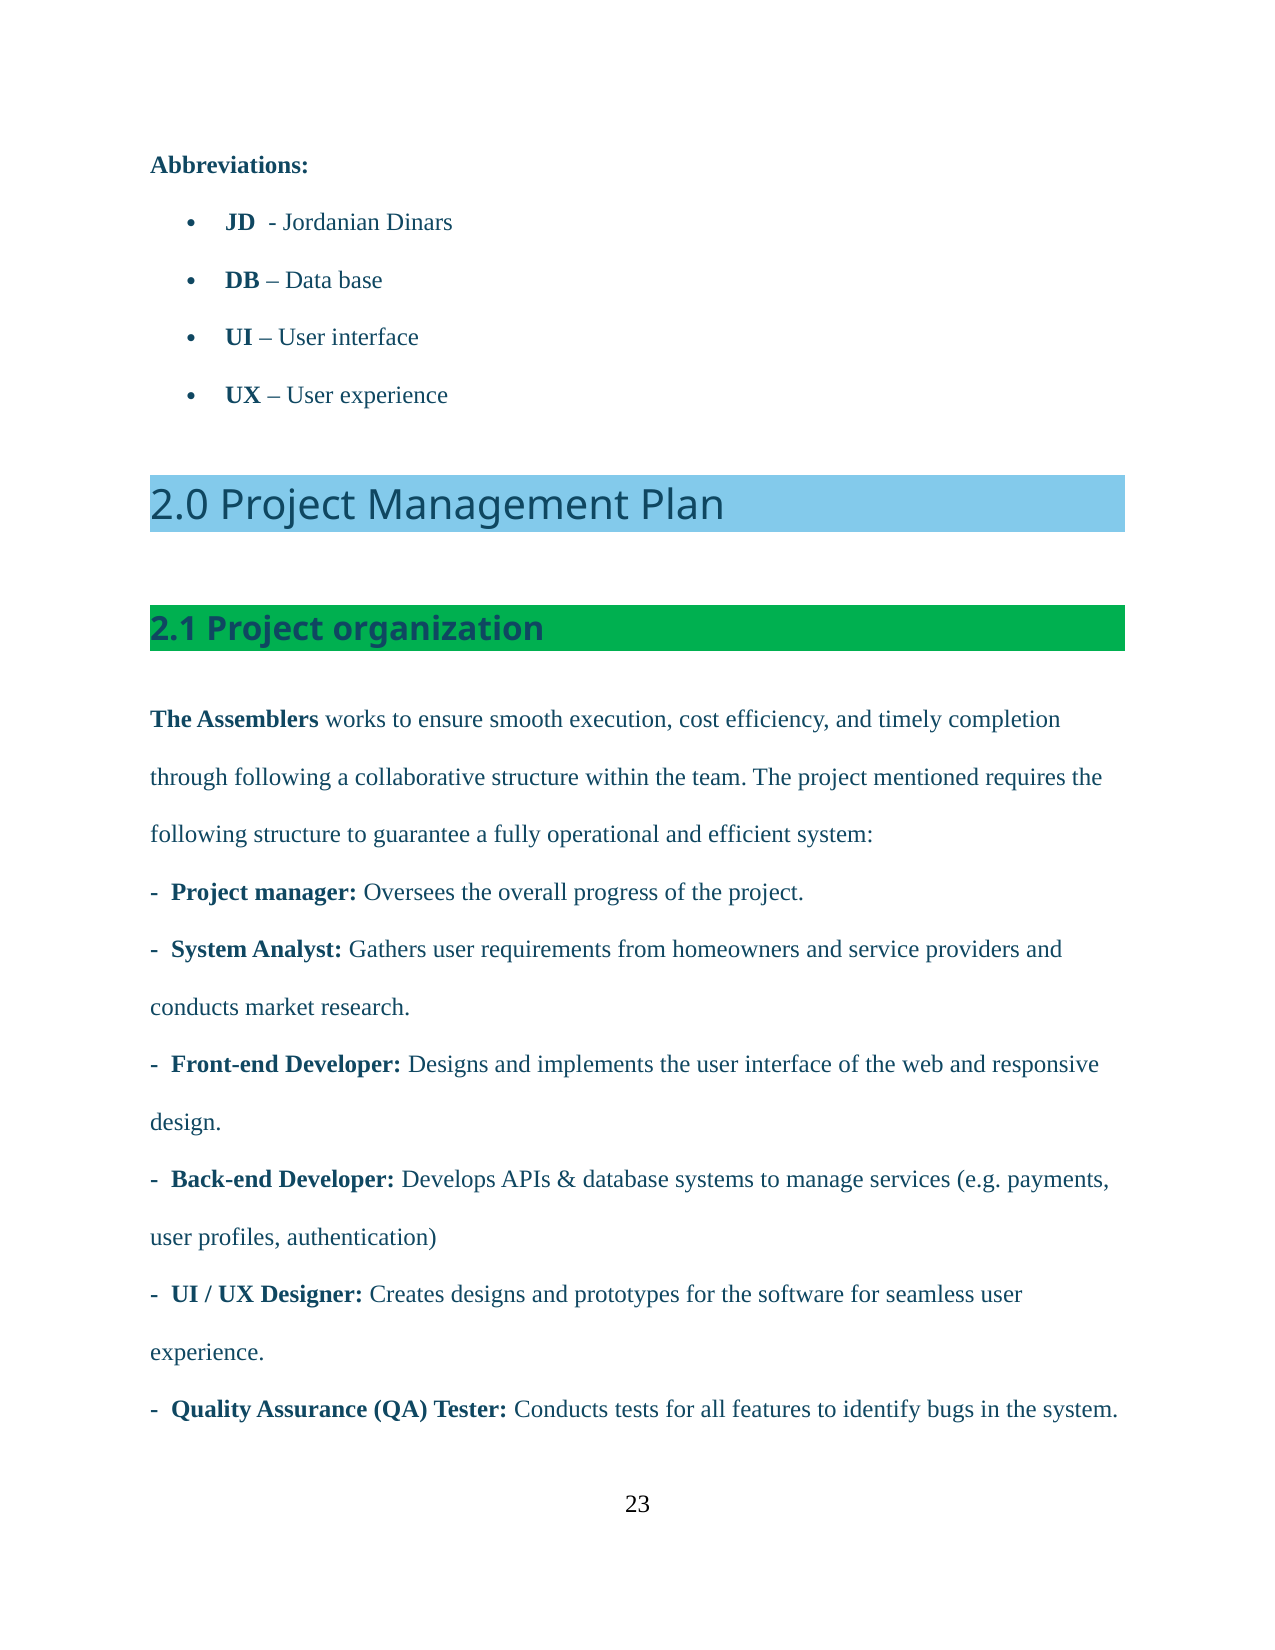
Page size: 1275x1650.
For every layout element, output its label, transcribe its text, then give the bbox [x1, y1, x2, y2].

list DB – Data base [187, 265, 1125, 294]
list JD - Jordanian Dinars [187, 207, 1125, 236]
text - Quality Assurance (QA) Tester: Conducts tests for all features to identify bugs in the system. [150, 1394, 1125, 1423]
text - Project manager: Oversees the overall progress of the project. [150, 877, 1125, 906]
list UI – User interface [187, 322, 1125, 351]
list UX – User experience [187, 380, 1125, 409]
text Abbreviations: [150, 150, 1125, 179]
text - Front-end Developer: Designs and implements the user interface of the web and responsive design. [150, 1049, 1125, 1136]
text - System Analyst: Gathers user requirements from homeowners and service providers and conducts market research. [150, 934, 1125, 1021]
text - Back-end Developer: Develops APIs & database systems to manage services (e.g. payments, user profiles, authentication) [150, 1164, 1125, 1251]
subtitle 2.0 Project Management Plan [150, 475, 1125, 532]
subtitle 2.1 Project organization [150, 605, 1125, 651]
text The Assemblers works to ensure smooth execution, cost efficiency, and timely completion through following a collaborative structure within the team. The project mentioned requires the following structure to guarantee a fully operational and efficient system: [150, 704, 1125, 848]
text - UI / UX Designer: Creates designs and prototypes for the software for seamless user experience. [150, 1279, 1125, 1366]
